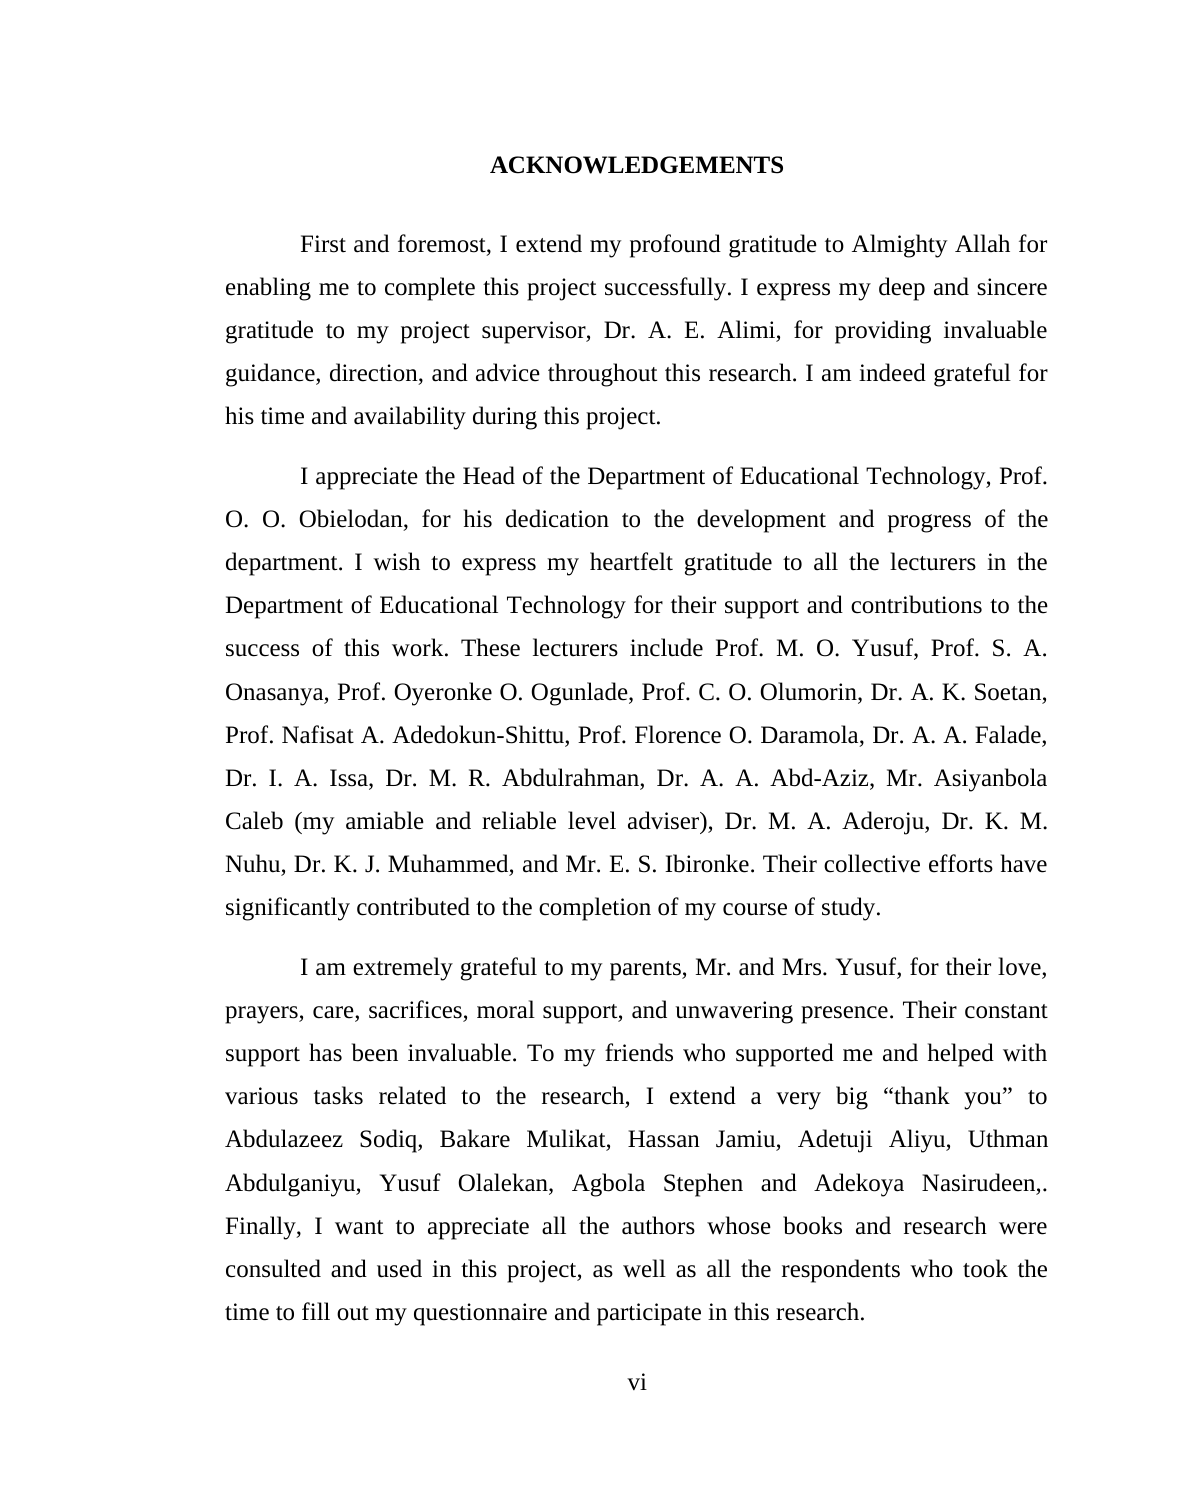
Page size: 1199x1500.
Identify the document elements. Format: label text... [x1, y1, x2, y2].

text First and foremost, I extend my profound gratitude to Almighty Allah for enabling me to complete this project successfully. I express my deep and sincere gratitude to my project supervisor, Dr. A. E. Alimi, for providing invaluable guidance, direction, and advice throughout this research. I am indeed grateful for his time and availability during this project. [225, 229, 1049, 430]
text I appreciate the Head of the Department of Educational Technology, Prof. O. O. Obielodan, for his dedication to the development and progress of the department. I wish to express my heartfelt gratitude to all the lecturers in the Department of Educational Technology for their support and contributions to the success of this work. These lecturers include Prof. M. O. Yusuf, Prof. S. A. Onasanya, Prof. Oyeronke O. Ogunlade, Prof. C. O. Olumorin, Dr. A. K. Soetan, Prof. Nafisat A. Adedokun-Shittu, Prof. Florence O. Daramola, Dr. A. A. Falade, Dr. I. A. Issa, Dr. M. R. Abdulrahman, Dr. A. A. Abd-Aziz, Mr. Asiyanbola Caleb (my amiable and reliable level adviser), Dr. M. A. Aderoju, Dr. K. M. Nuhu, Dr. K. J. Muhammed, and Mr. E. S. Ibironke. Their collective efforts have significantly contributed to the completion of my course of study. [225, 461, 1049, 921]
text I am extremely grateful to my parents, Mr. and Mrs. Yusuf, for their love, prayers, care, sacrifices, moral support, and unwavering presence. Their constant support has been invaluable. To my friends who supported me and helped with various tasks related to the research, I extend a very big “thank you” to Abdulazeez Sodiq, Bakare Mulikat, Hassan Jamiu, Adetuji Aliyu, Uthman Abdulganiyu, Yusuf Olalekan, Agbola Stephen and Adekoya Nasirudeen,. Finally, I want to appreciate all the authors whose books and research were consulted and used in this project, as well as all the respondents who took the time to fill out my questionnaire and participate in this research. [225, 952, 1049, 1326]
subtitle ACKNOWLEDGEMENTS [225, 150, 1049, 179]
